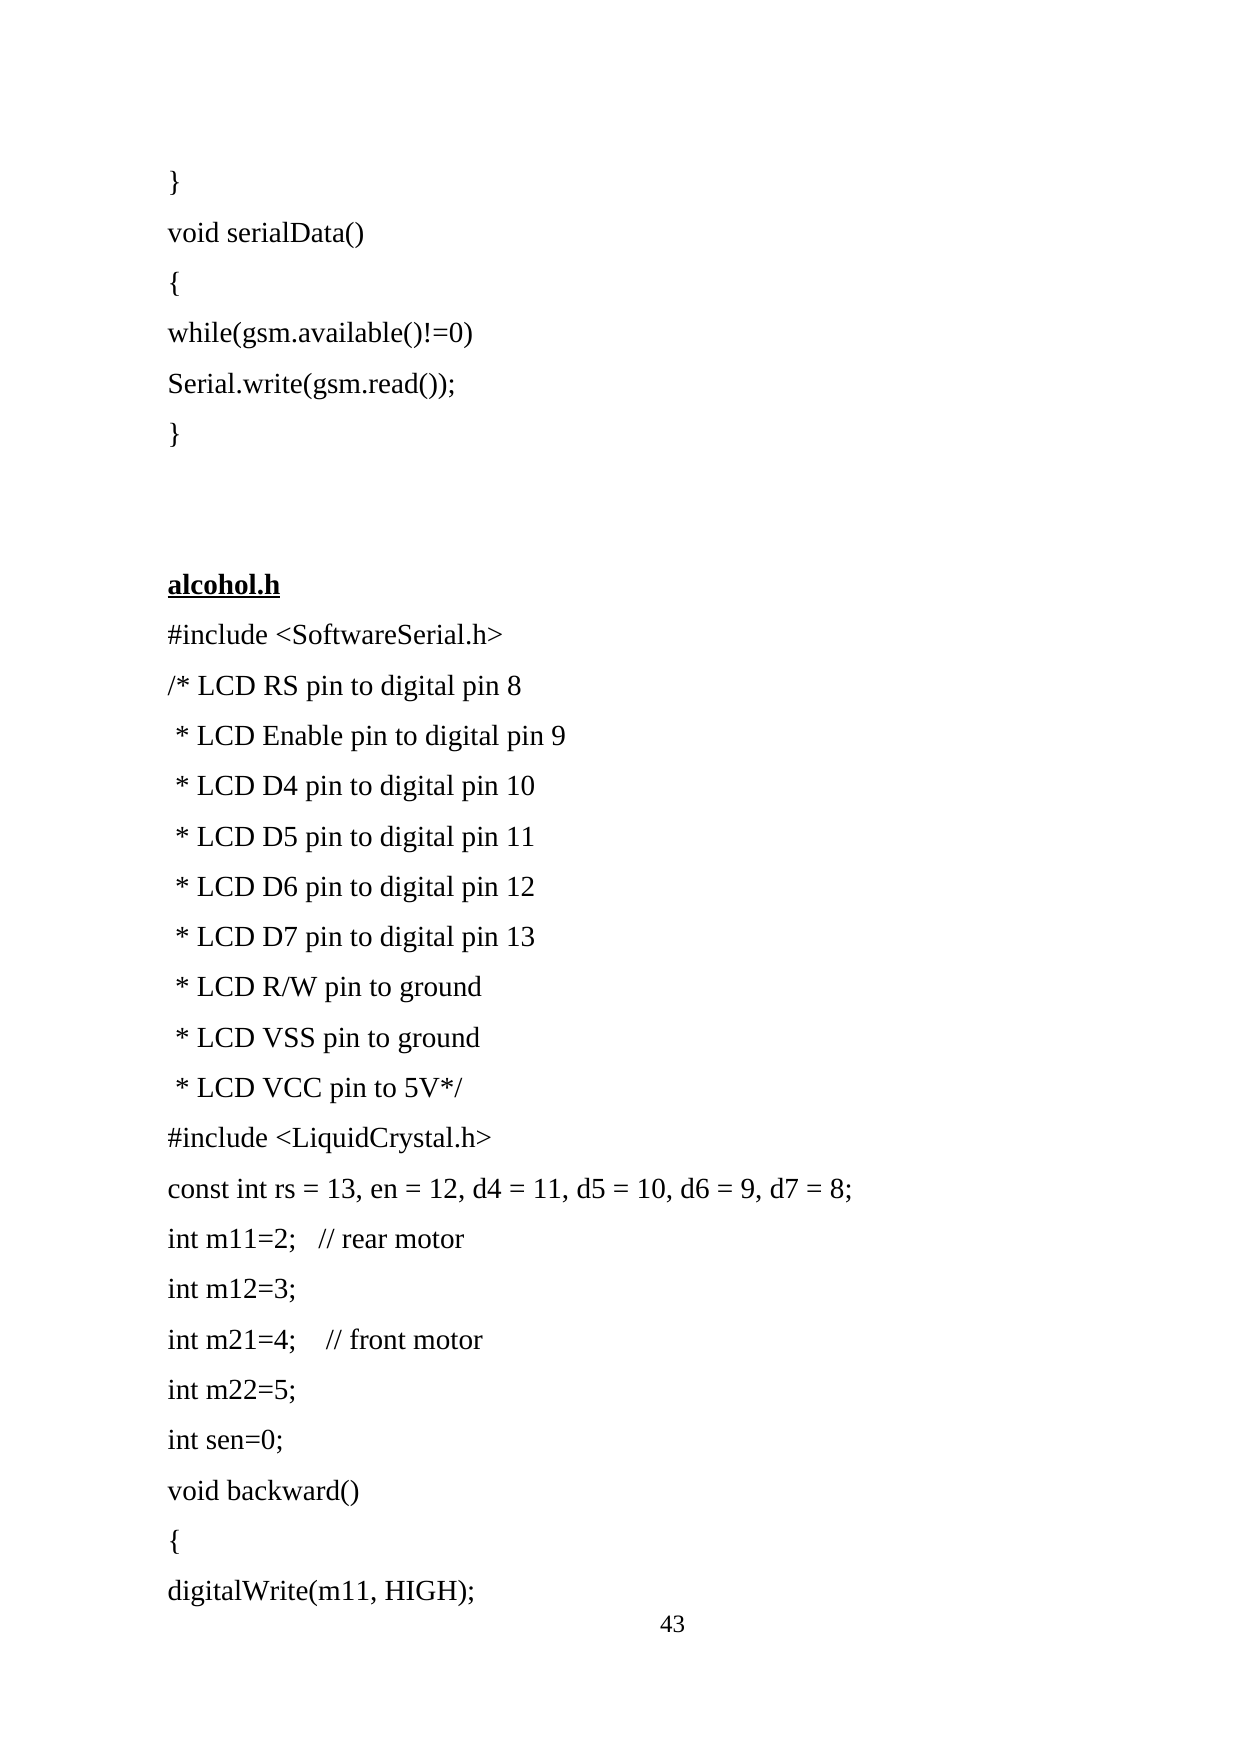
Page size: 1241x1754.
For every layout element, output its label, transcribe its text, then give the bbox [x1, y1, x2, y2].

text while(gsm.available()!=0) [167, 316, 1068, 349]
text digitalWrite(m11, HIGH); [167, 1573, 1068, 1607]
text * LCD D7 pin to digital pin 13 [167, 919, 1068, 953]
text int sen=0; [167, 1422, 1068, 1456]
text void backward() [167, 1473, 1068, 1506]
text * LCD VSS pin to ground [167, 1020, 1068, 1053]
text * LCD R/W pin to ground [167, 969, 1068, 1003]
text #include <LiquidCrystal.h> [167, 1121, 1068, 1154]
text } [167, 164, 1068, 198]
text * LCD D4 pin to digital pin 10 [167, 768, 1068, 802]
text int m22=5; [167, 1372, 1068, 1406]
text const int rs = 13, en = 12, d4 = 11, d5 = 10, d6 = 9, d7 = 8; [167, 1171, 1068, 1204]
text { [167, 265, 1068, 299]
text int m12=3; [167, 1271, 1068, 1305]
text /* LCD RS pin to digital pin 8 [167, 668, 1068, 701]
text int m21=4; // front motor [167, 1322, 1068, 1355]
text #include <SoftwareSerial.h> [167, 617, 1068, 651]
text * LCD D5 pin to digital pin 11 [167, 819, 1068, 852]
text int m11=2; // rear motor [167, 1221, 1068, 1255]
text void serialData() [167, 215, 1068, 248]
text * LCD VCC pin to 5V*/ [167, 1070, 1068, 1104]
text } [167, 416, 1068, 450]
text alcohol.h [167, 567, 1190, 601]
text Serial.write(gsm.read()); [167, 366, 1068, 399]
text { [167, 1523, 1068, 1557]
text * LCD Enable pin to digital pin 9 [167, 718, 1068, 752]
text * LCD D6 pin to digital pin 12 [167, 869, 1068, 902]
